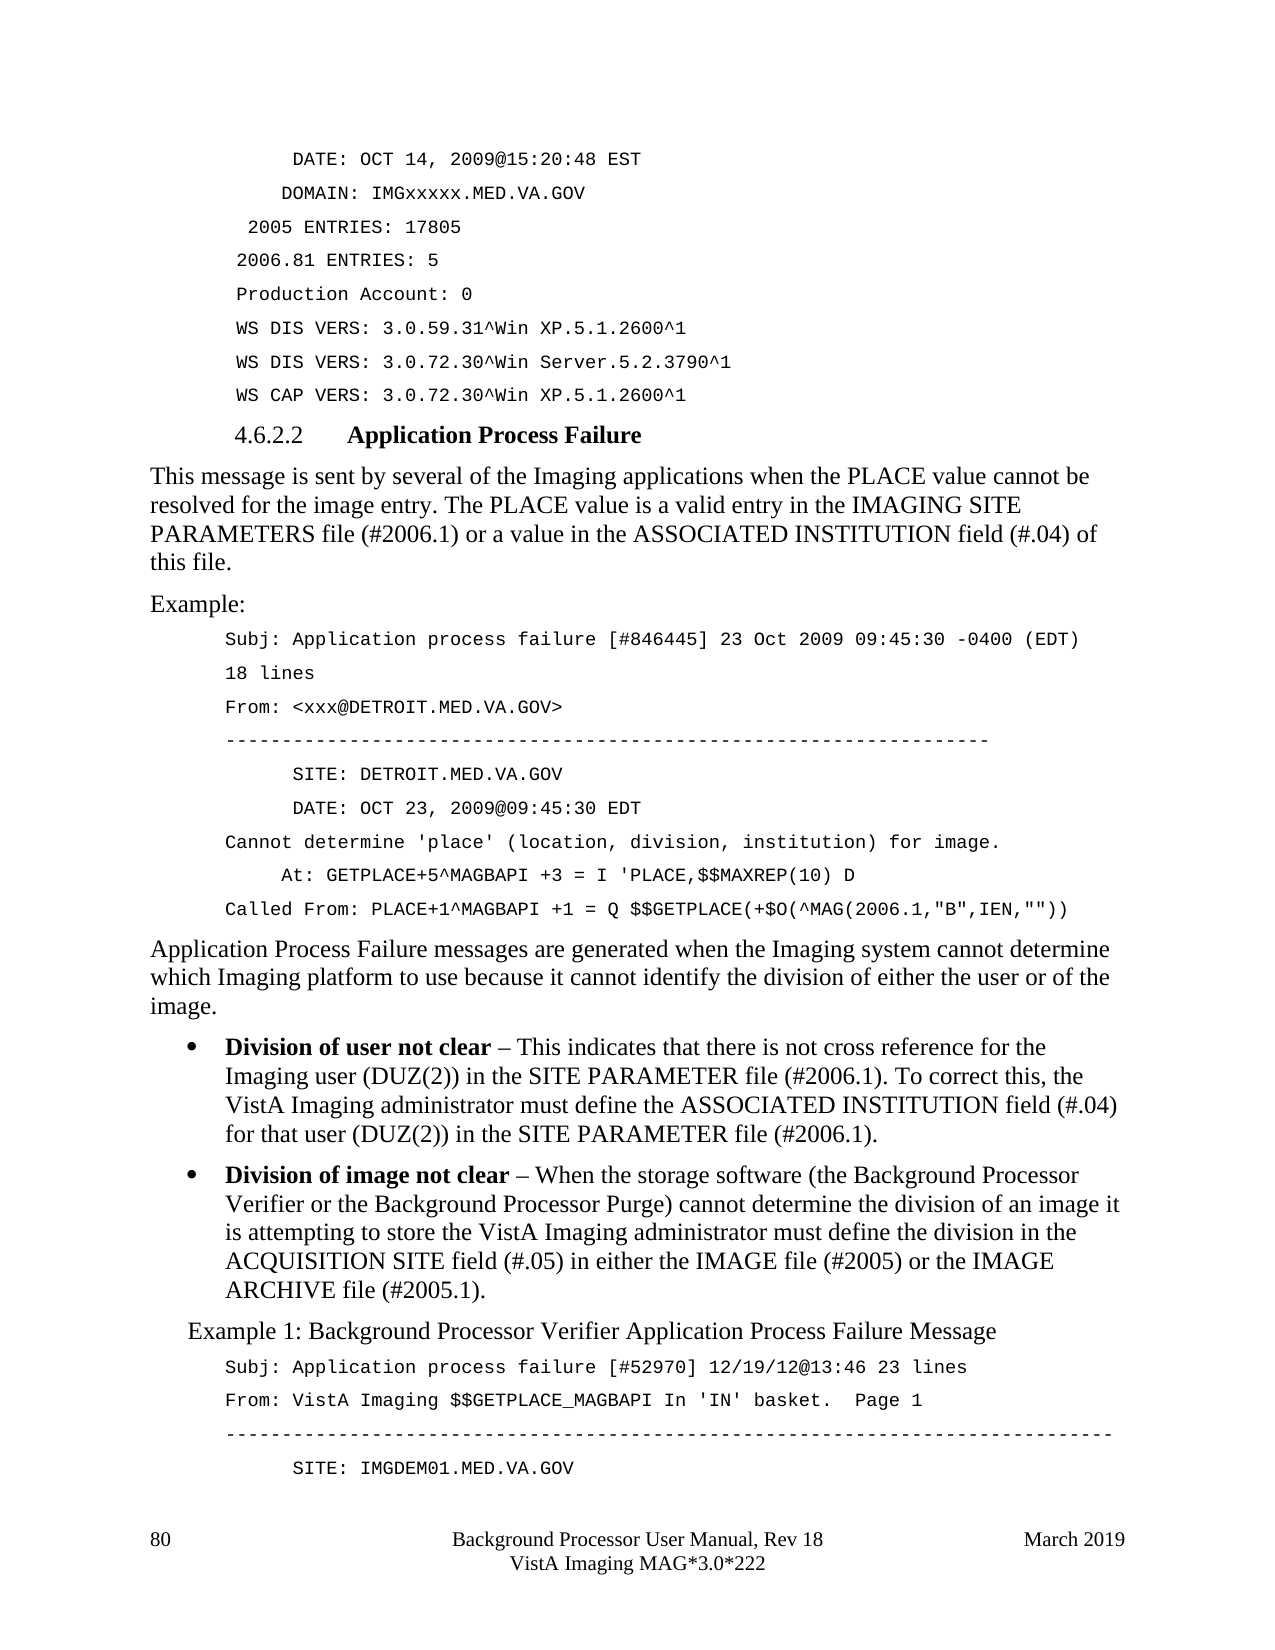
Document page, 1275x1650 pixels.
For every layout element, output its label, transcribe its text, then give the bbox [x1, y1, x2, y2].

text WS DIS VERS: 3.0.59.31^Win XP.5.1.2600^1 [225, 319, 1125, 340]
text Example: [150, 589, 1125, 617]
text From: VistA Imaging $$GETPLACE_MAGBAPI In 'IN' basket. Page 1 [225, 1391, 1125, 1412]
text WS CAP VERS: 3.0.72.30^Win XP.5.1.2600^1 [225, 386, 1125, 407]
text DATE: OCT 14, 2009@15:20:48 EST [225, 150, 1125, 171]
list Division of image not clear – When the storage software (the Background Processor Verifier or the Background Processor Purge) cannot determine the division of an image it is attempting to store the VistA Imaging administrator must define the division in the ACQUISITION SITE field (#.05) in either the IMAGE file (#2005) or the IMAGE ARCHIVE file (#2005.1). [187, 1160, 1125, 1304]
text -------------------------------------------------------------------- [225, 731, 1125, 752]
text DOMAIN: IMGxxxxx.MED.VA.GOV [225, 184, 1125, 205]
text Example 1: Background Processor Verifier Application Process Failure Message [187, 1316, 1125, 1345]
text DATE: OCT 23, 2009@09:45:30 EDT [225, 799, 1125, 820]
text Subj: Application process failure [#846445] 23 Oct 2009 09:45:30 -0400 (EDT) [225, 630, 1125, 651]
text From: <xxx@DETROIT.MED.VA.GOV> [225, 697, 1125, 719]
text Production Account: 0 [225, 285, 1125, 306]
text Application Process Failure messages are generated when the Imaging system cannot determine which Imaging platform to use because it cannot identify the division of either the user or of the image. [150, 934, 1125, 1020]
text SITE: IMGDEM01.MED.VA.GOV [225, 1459, 1125, 1480]
text 2006.81 ENTRIES: 5 [225, 251, 1125, 272]
text SITE: DETROIT.MED.VA.GOV [225, 765, 1125, 786]
subtitle Application Process Failure [234, 420, 1125, 449]
text 18 lines [225, 664, 1125, 685]
text At: GETPLACE+5^MAGBAPI +3 = I 'PLACE,$$MAXREP(10) D [225, 866, 1125, 887]
text ------------------------------------------------------------------------------- [225, 1425, 1125, 1446]
text Called From: PLACE+1^MAGBAPI +1 = Q $$GETPLACE(+$O(^MAG(2006.1,"B",IEN,"")) [225, 900, 1125, 921]
list Division of user not clear – This indicates that there is not cross reference for the Imaging user (DUZ(2)) in the SITE PARAMETER file (#2006.1). To correct this, the VistA Imaging administrator must define the ASSOCIATED INSTITUTION field (#.04) for that user (DUZ(2)) in the SITE PARAMETER file (#2006.1). [187, 1032, 1125, 1147]
text 2005 ENTRIES: 17805 [225, 217, 1125, 239]
text This message is sent by several of the Imaging applications when the PLACE value cannot be resolved for the image entry. The PLACE value is a valid entry in the IMAGING SITE PARAMETERS file (#2006.1) or a value in the ASSOCIATED INSTITUTION field (#.04) of this file. [150, 461, 1125, 576]
text Subj: Application process failure [#52970] 12/19/12@13:46 23 lines [225, 1357, 1125, 1379]
text Cannot determine 'place' (location, division, institution) for image. [225, 832, 1125, 854]
text WS DIS VERS: 3.0.72.30^Win Server.5.2.3790^1 [225, 352, 1125, 374]
